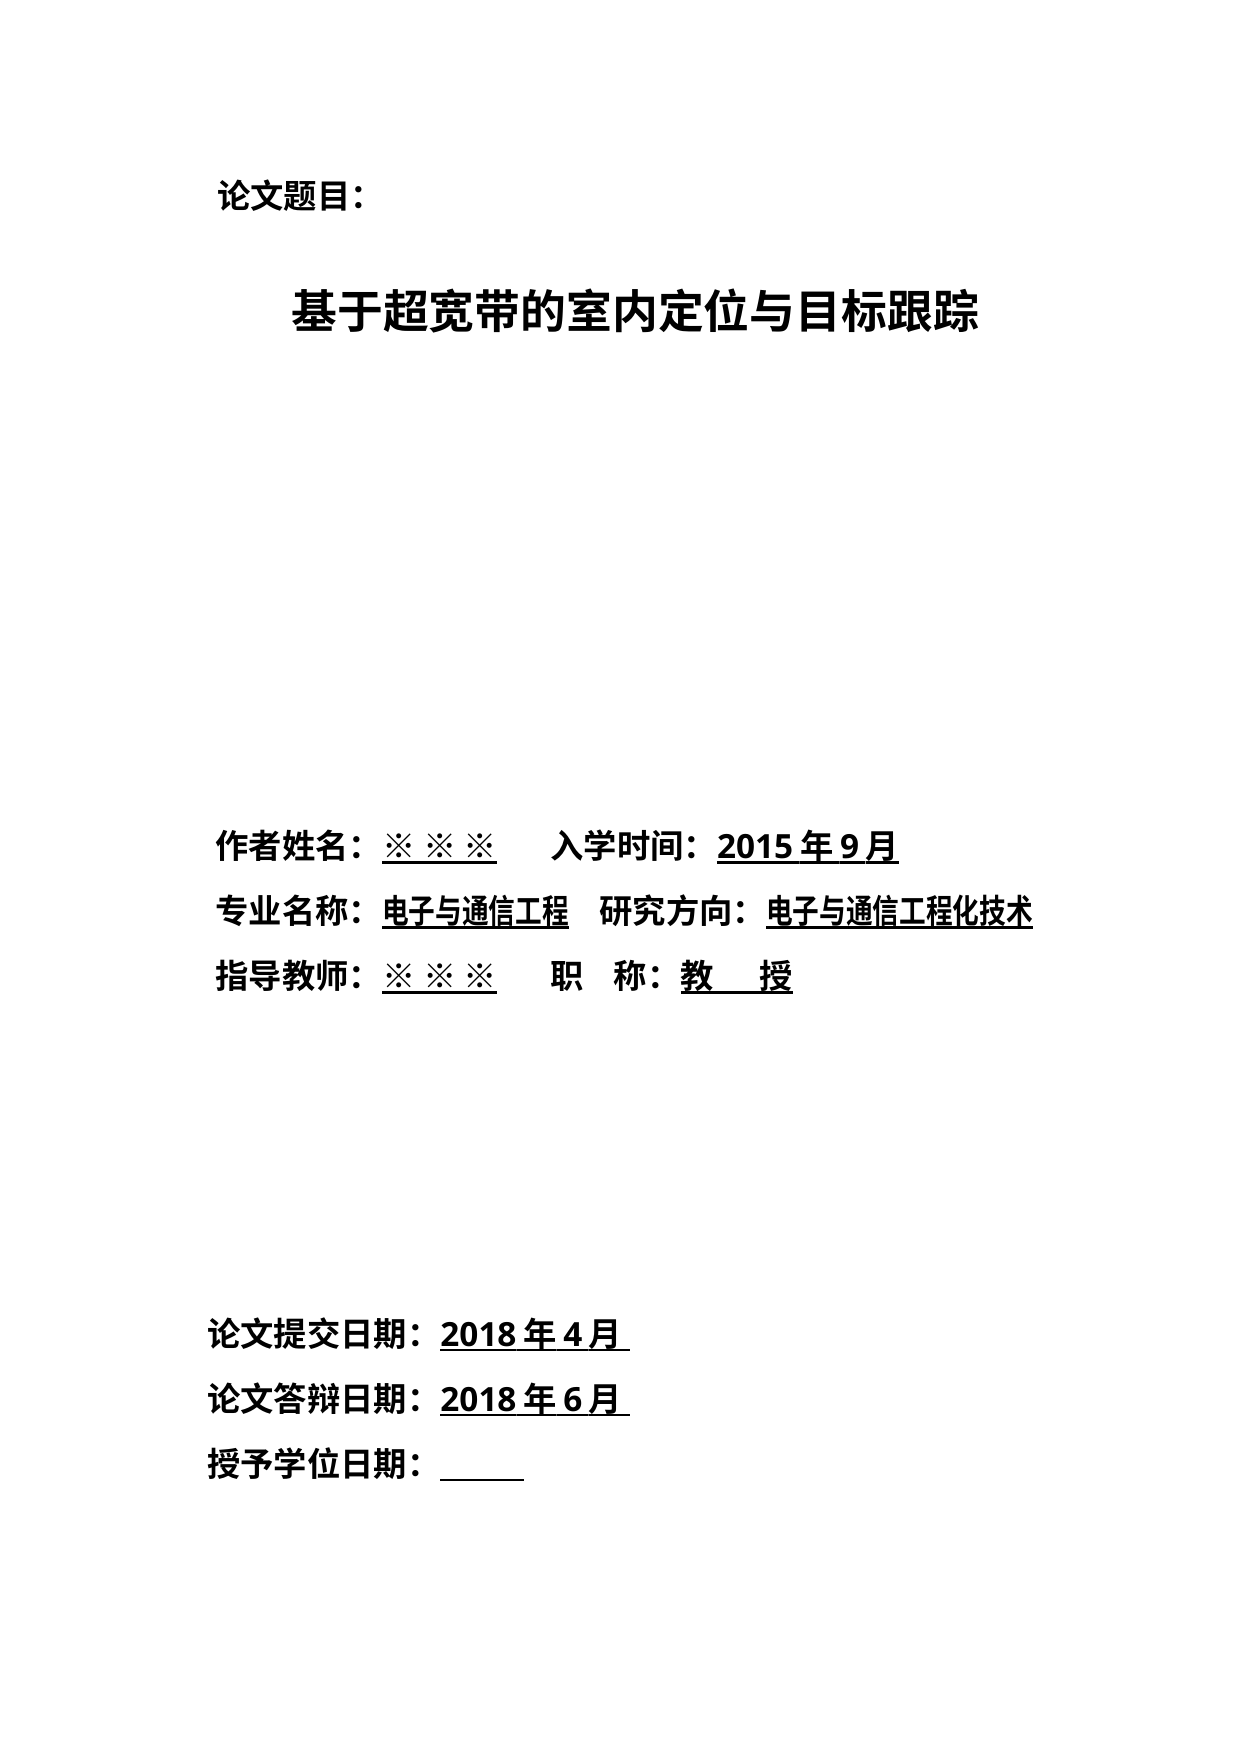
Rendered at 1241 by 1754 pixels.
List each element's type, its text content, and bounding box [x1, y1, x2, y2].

text 论文答辩日期：2018年6月 [207, 1364, 1063, 1429]
text 作者姓名：※ ※ ※ 入学时间：2015年9月 [207, 812, 1063, 877]
text 指导教师：※ ※ ※ 职 称：教 授 [207, 942, 1063, 1007]
text 专业名称：电子与通信工程 研究方向：电子与通信工程化技术 [207, 877, 1063, 942]
text 授予学位日期： [207, 1429, 1063, 1494]
text 基于超宽带的室内定位与目标跟踪 [207, 259, 1063, 357]
text 论文题目： [217, 162, 1063, 227]
text 论文提交日期：2018年4月 [207, 1299, 1063, 1364]
